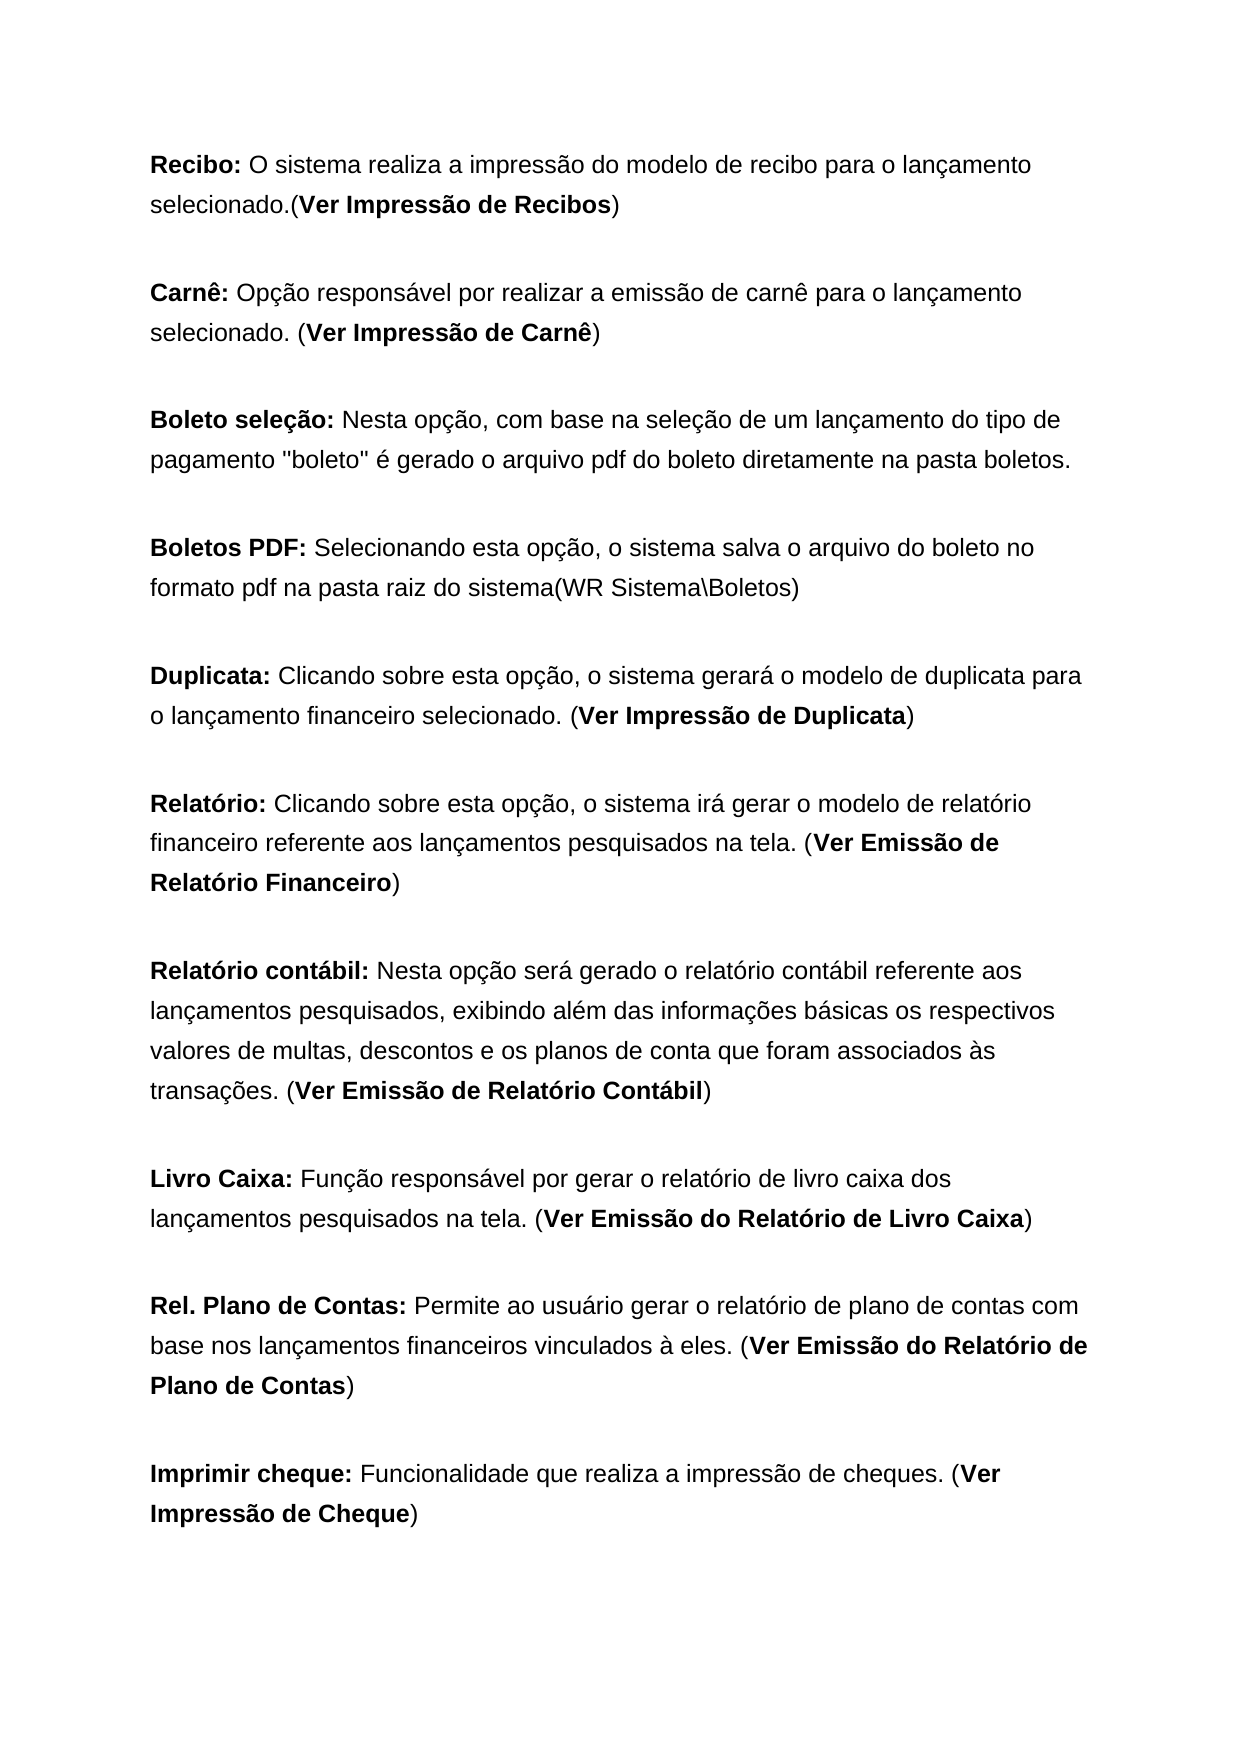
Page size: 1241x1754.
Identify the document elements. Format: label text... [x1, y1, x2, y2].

text Boleto seleção: Nesta opção, com base na seleção de um lançamento do tipo de pagamento ''boleto'' é gerado o arquivo pdf do boleto diretamente na pasta boletos. [150, 405, 1090, 474]
text Relatório contábil: Nesta opção será gerado o relatório contábil referente aos lançamentos pesquisados, exibindo além das informações básicas os respectivos valores de multas, descontos e os planos de conta que foram associados às transações. (Ver Emissão de Relatório Contábil) [150, 956, 1090, 1104]
text Livro Caixa: Função responsável por gerar o relatório de livro caixa dos lançamentos pesquisados na tela. (Ver Emissão do Relatório de Livro Caixa) [150, 1164, 1090, 1232]
text Boletos PDF: Selecionando esta opção, o sistema salva o arquivo do boleto no formato pdf na pasta raiz do sistema(WR Sistema\Boletos) [150, 533, 1090, 602]
text Relatório: Clicando sobre esta opção, o sistema irá gerar o modelo de relatório financeiro referente aos lançamentos pesquisados na tela. (Ver Emissão de Relatório Financeiro) [150, 788, 1090, 897]
text Rel. Plano de Contas: Permite ao usuário gerar o relatório de plano de contas com base nos lançamentos financeiros vinculados à eles. (Ver Emissão do Relatório de Plano de Contas) [150, 1291, 1090, 1400]
text Recibo: O sistema realiza a impressão do modelo de recibo para o lançamento selecionado.(Ver Impressão de Recibos) [150, 150, 1090, 219]
text Imprimir cheque: Funcionalidade que realiza a impressão de cheques. (Ver Impressão de Cheque) [150, 1459, 1090, 1528]
text Duplicata: Clicando sobre esta opção, o sistema gerará o modelo de duplicata para o lançamento financeiro selecionado. (Ver Impressão de Duplicata) [150, 661, 1090, 729]
text Carnê: Opção responsável por realizar a emissão de carnê para o lançamento selecionado. (Ver Impressão de Carnê) [150, 278, 1090, 346]
